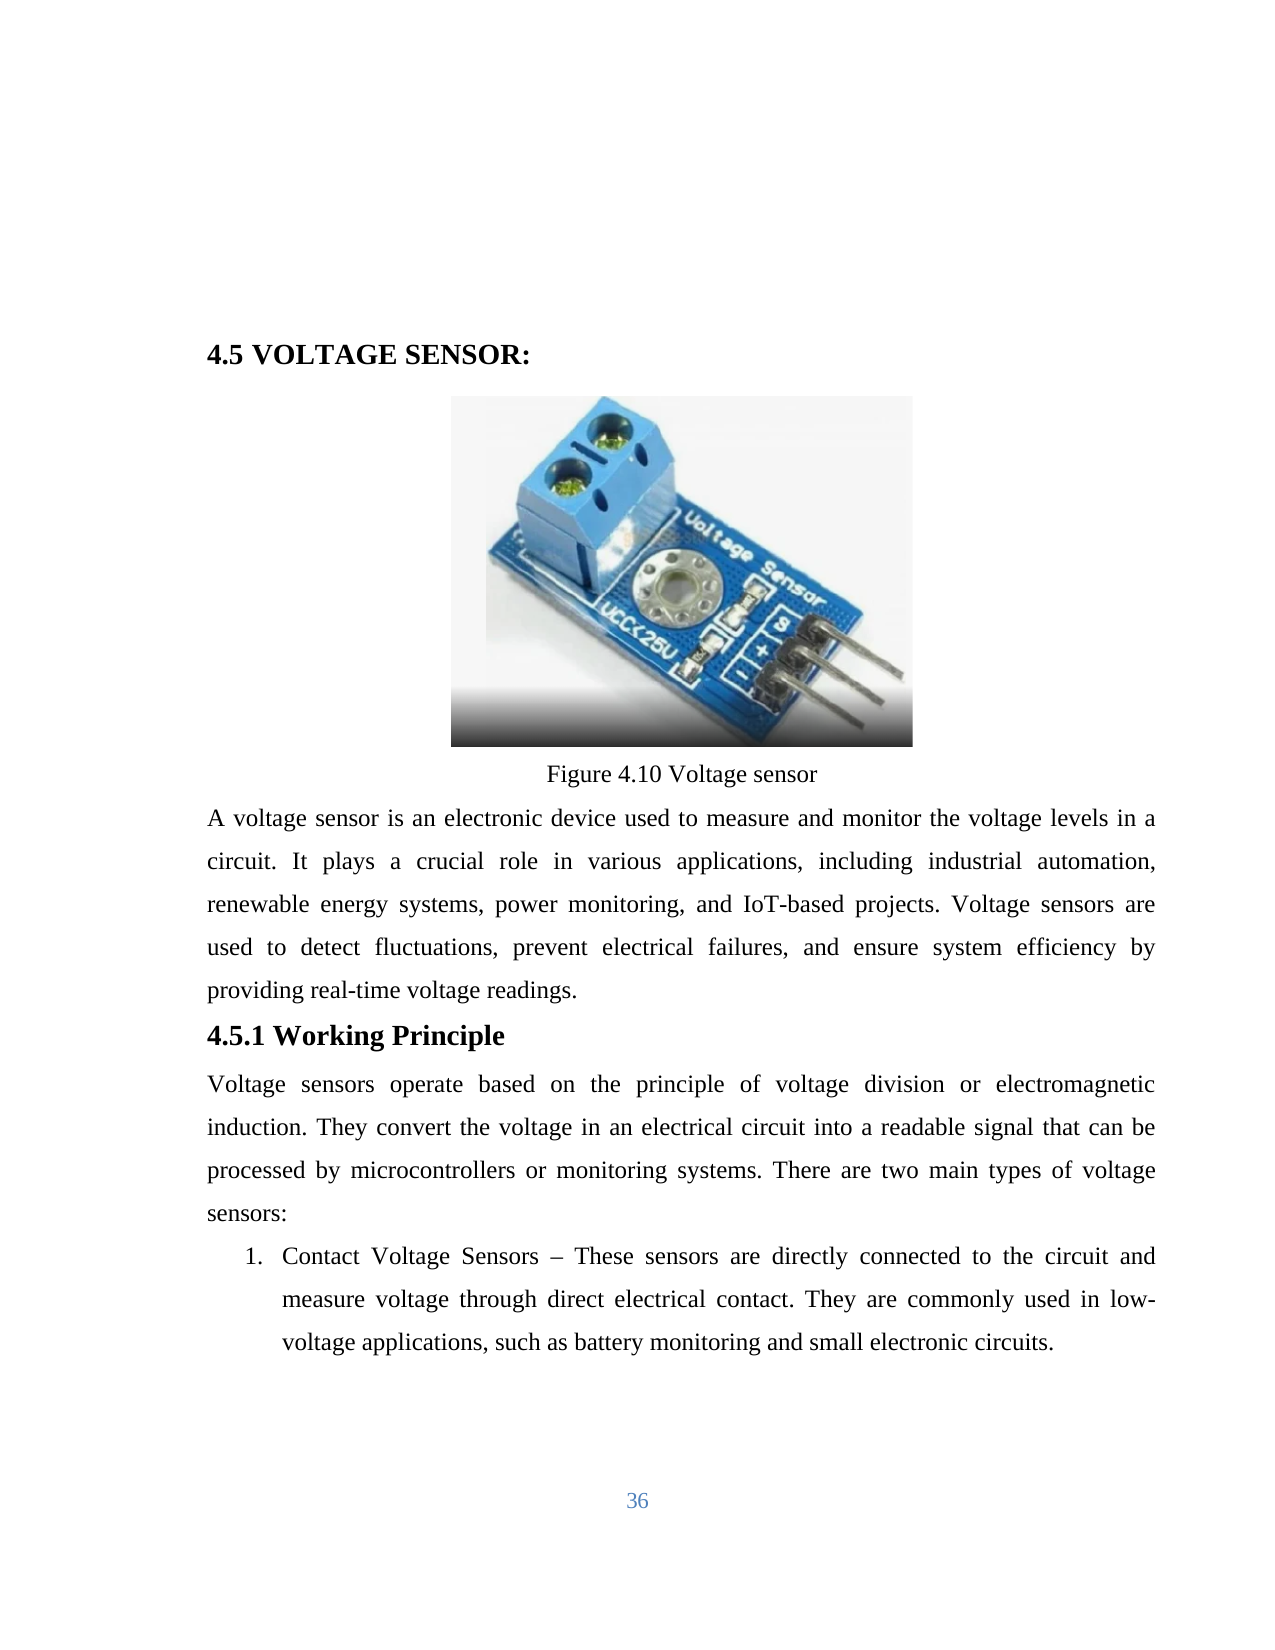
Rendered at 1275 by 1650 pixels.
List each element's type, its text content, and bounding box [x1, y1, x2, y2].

picture [451, 396, 913, 747]
list Contact Voltage Sensors – These sensors are directly connected to the circuit and measure voltage through direct electrical contact. They are commonly used in low-voltage applications, such as battery monitoring and small electronic circuits. [244, 1241, 1157, 1356]
text 4.5.1 Working Principle [207, 1018, 1157, 1052]
text Voltage sensors operate based on the principle of voltage division or electromagnetic induction. They convert the voltage in an electrical circuit into a readable signal that can be processed by microcontrollers or monitoring systems. There are two main types of voltage sensors: [207, 1069, 1157, 1227]
text A voltage sensor is an electronic device used to measure and monitor the voltage levels in a circuit. It plays a crucial role in various applications, including industrial automation, renewable energy systems, power monitoring, and IoT-based projects. Voltage sensors are used to detect fluctuations, prevent electrical failures, and ensure system efficiency by providing real-time voltage readings. [207, 803, 1157, 1004]
list VOLTAGE SENSOR: [207, 337, 1157, 371]
text Figure 4.10 Voltage sensor [207, 759, 1157, 788]
